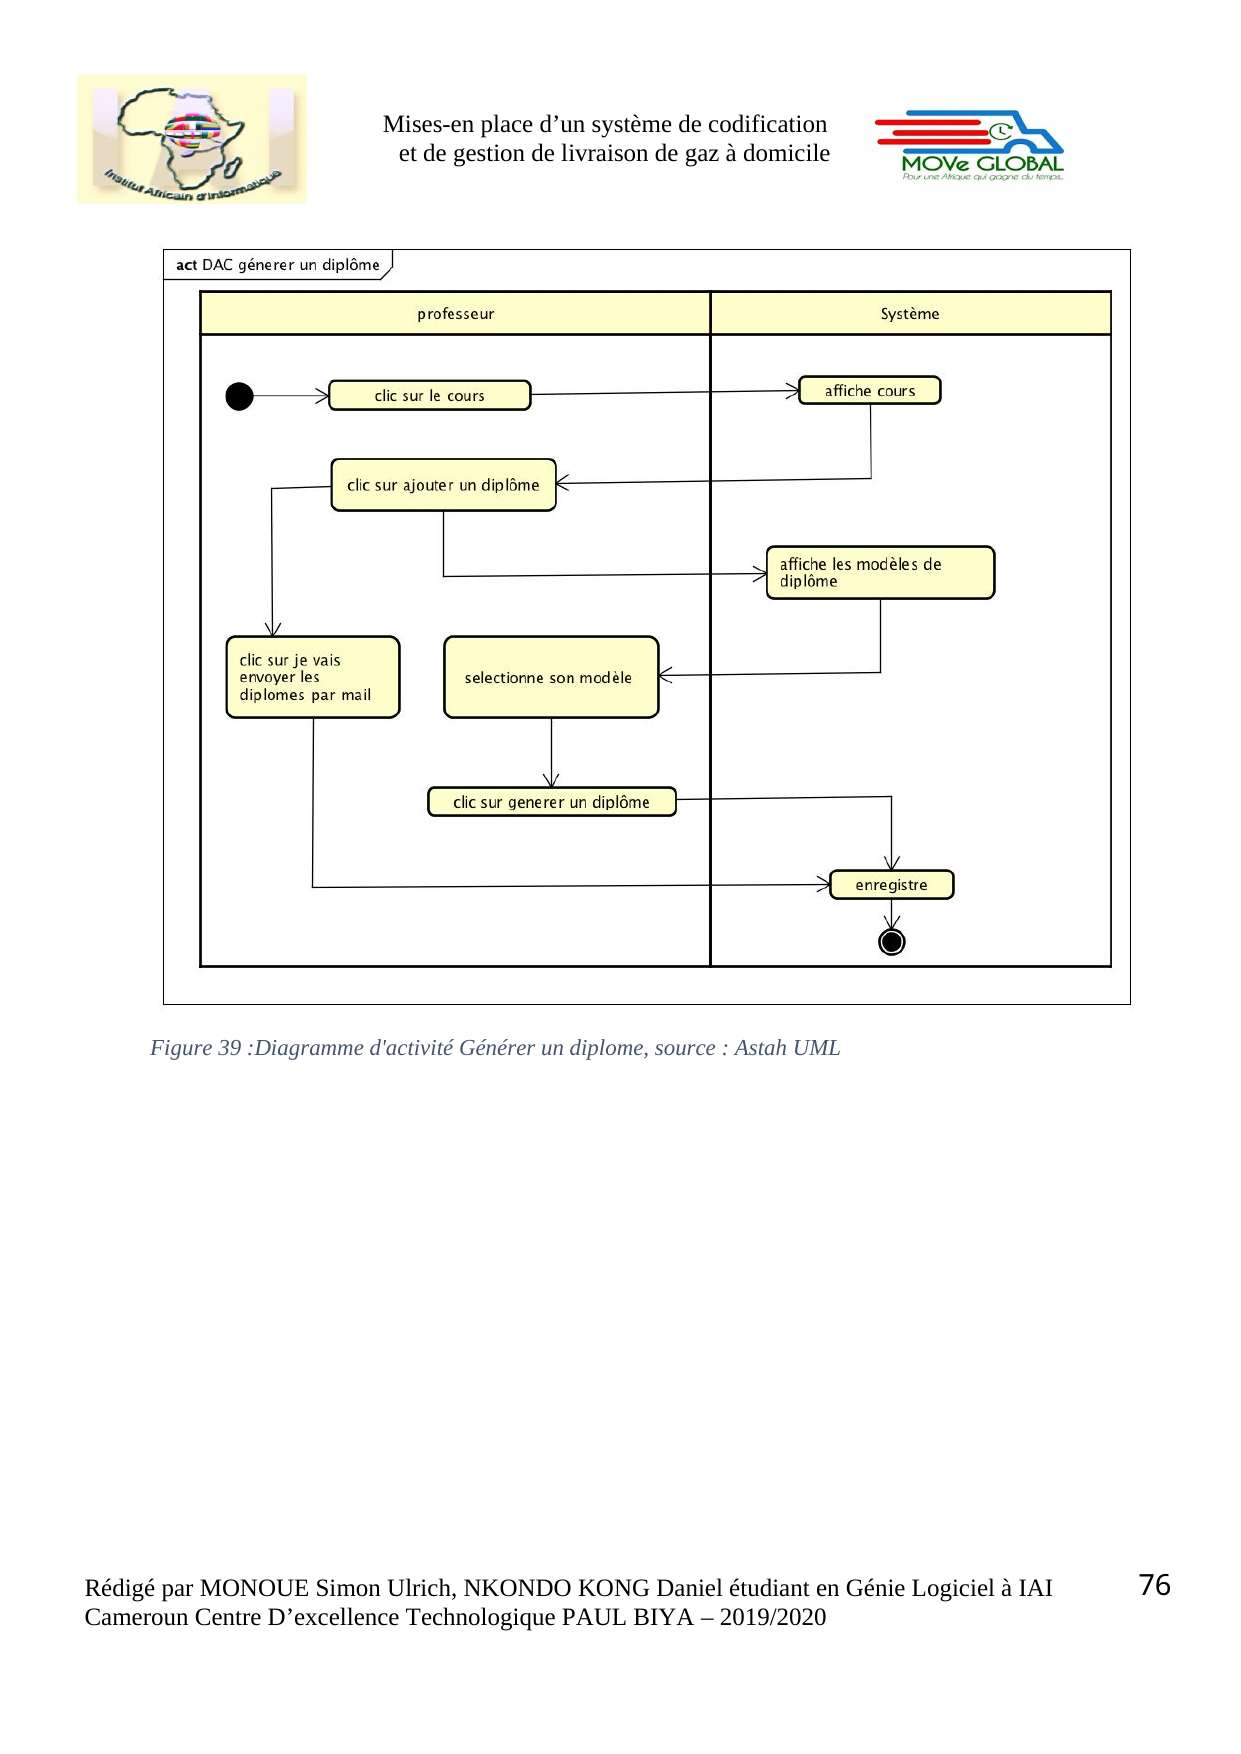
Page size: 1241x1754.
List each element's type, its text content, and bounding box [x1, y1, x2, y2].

picture [859, 95, 1091, 204]
picture [150, 237, 1142, 1016]
text Figure 39 :Diagramme d'activité Générer un diplome, source : Astah UML [150, 1034, 1069, 1060]
